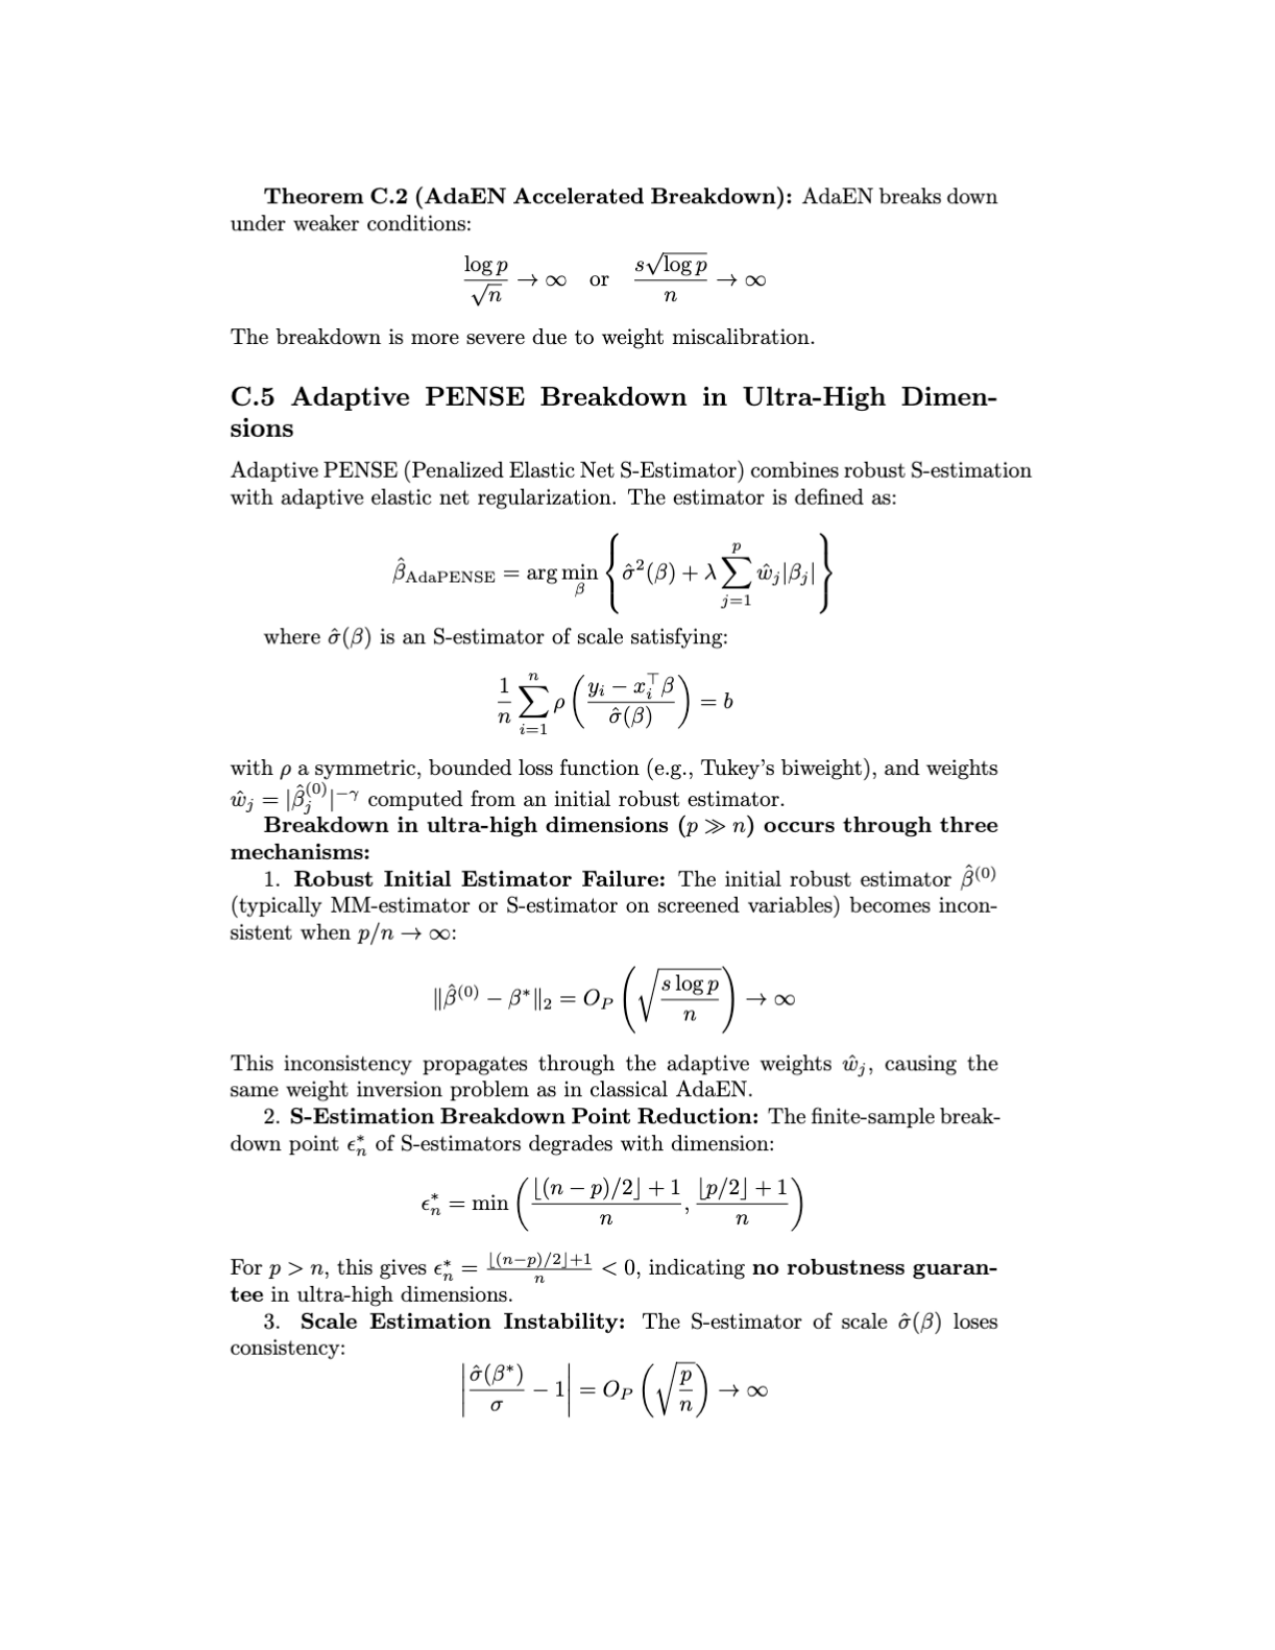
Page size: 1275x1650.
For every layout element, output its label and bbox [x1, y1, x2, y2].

picture [190, 150, 1085, 1430]
